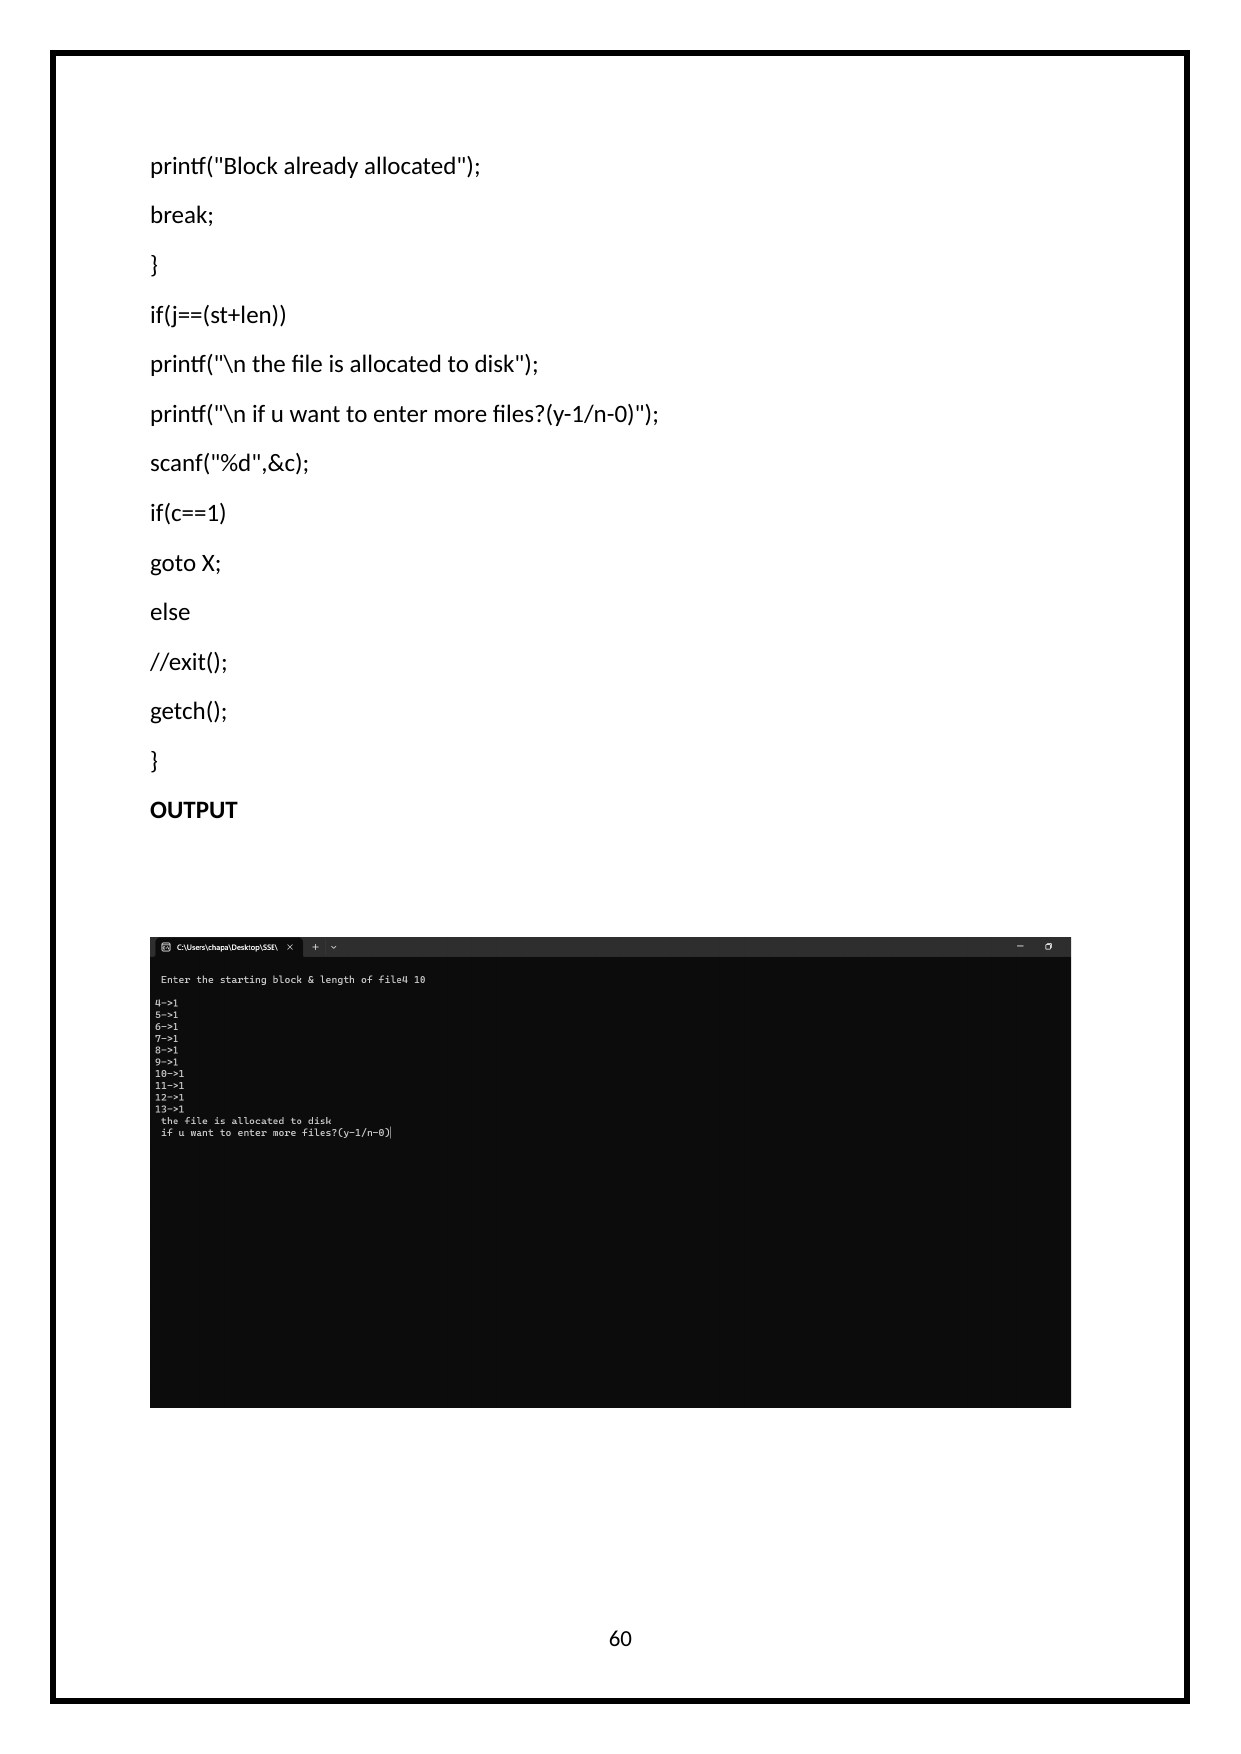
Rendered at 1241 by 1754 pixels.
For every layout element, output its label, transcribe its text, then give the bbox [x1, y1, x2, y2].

text getch(); [150, 695, 1090, 726]
text goto X; [150, 547, 1090, 577]
picture [150, 937, 1072, 1408]
text printf("\n the file is allocated to disk"); [150, 348, 1090, 379]
text OUTPUT [150, 794, 1090, 825]
text scanf("%d",&c); [150, 447, 1090, 478]
text break; [150, 199, 1090, 230]
text else [150, 596, 1090, 627]
text if(j==(st+len)) [150, 299, 1090, 329]
text printf("\n if u want to enter more files?(y-1/n-0)"); [150, 398, 1090, 428]
text } [150, 249, 1090, 280]
text printf("Block already allocated"); [150, 150, 1090, 181]
text if(c==1) [150, 497, 1090, 528]
text //exit(); [150, 646, 1090, 676]
text } [150, 745, 1090, 776]
